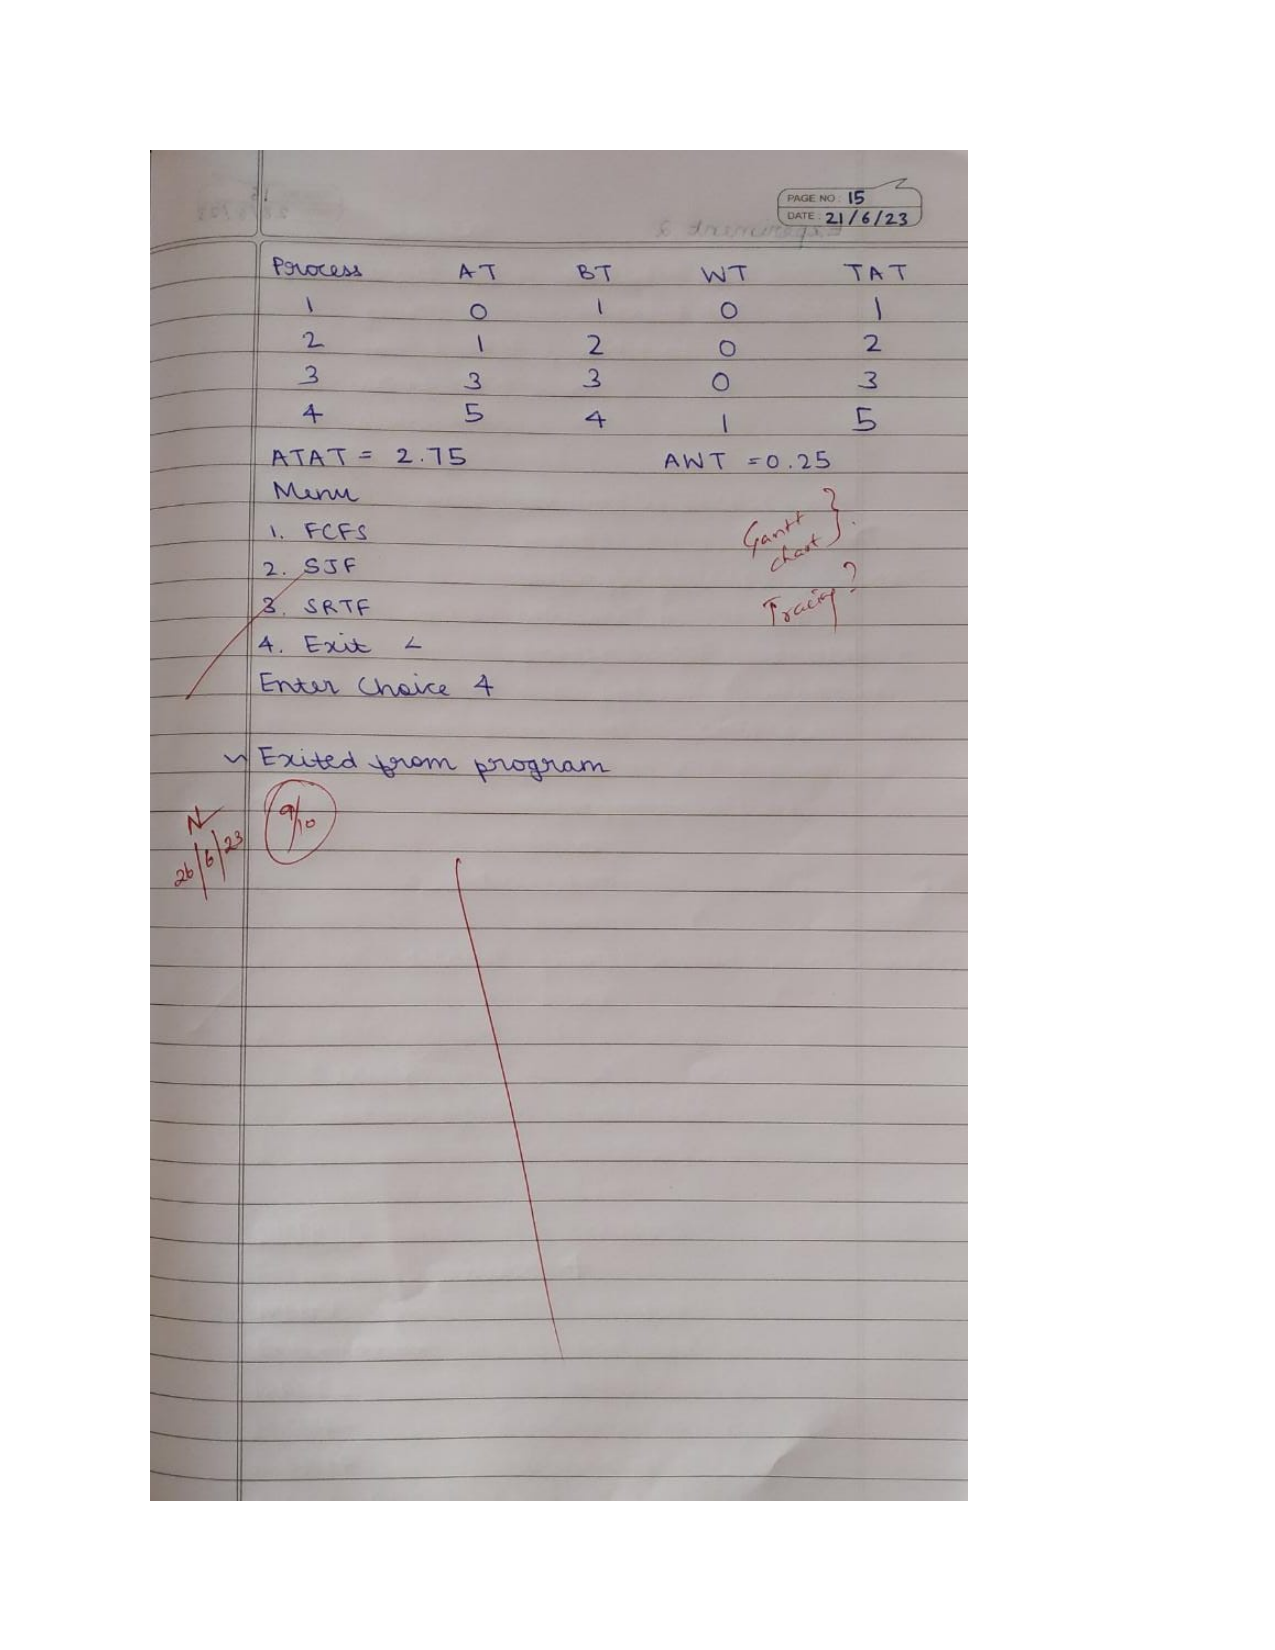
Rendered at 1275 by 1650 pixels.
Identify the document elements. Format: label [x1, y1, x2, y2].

picture [150, 150, 968, 1501]
